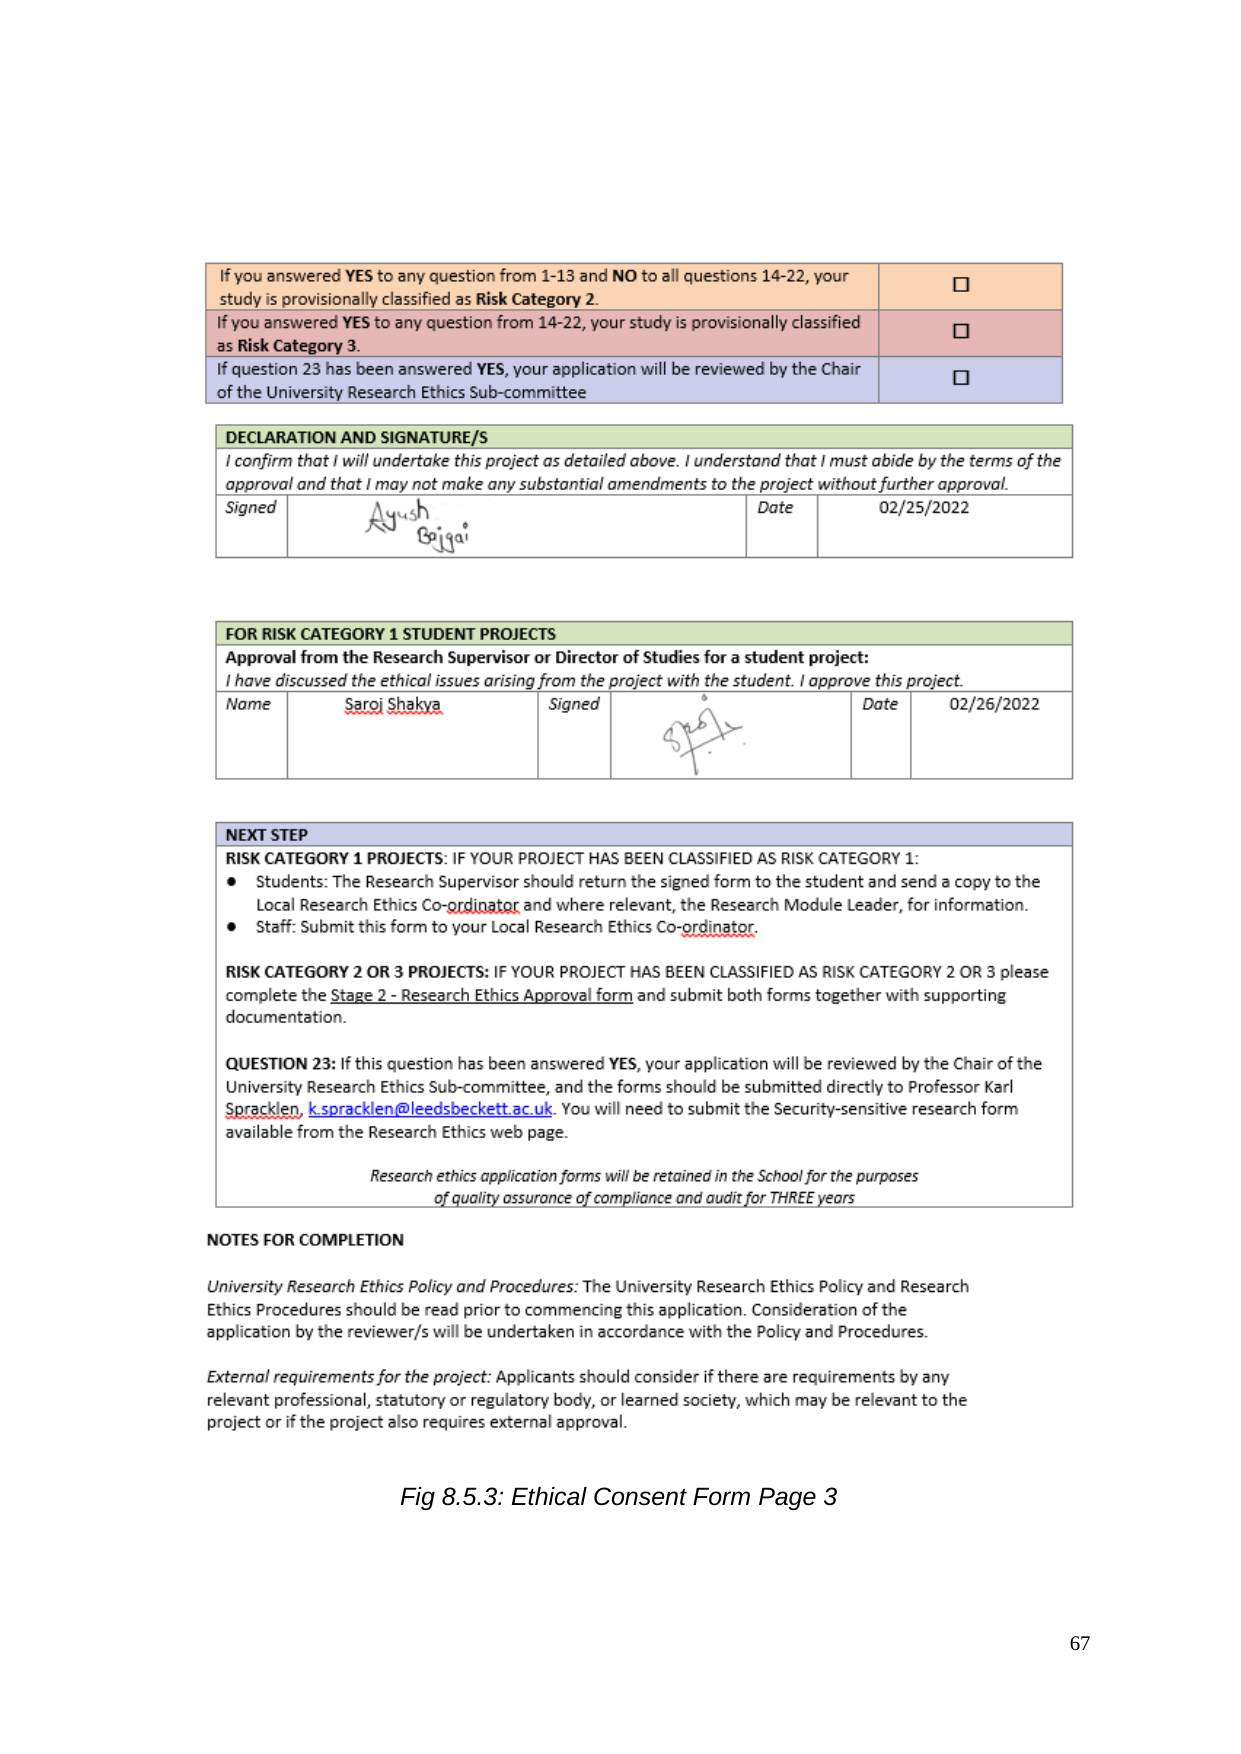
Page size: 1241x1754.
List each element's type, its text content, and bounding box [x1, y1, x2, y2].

text Fig 8.5.3: Ethical Consent Form Page 3 [150, 1481, 1090, 1510]
picture [150, 257, 1091, 1457]
